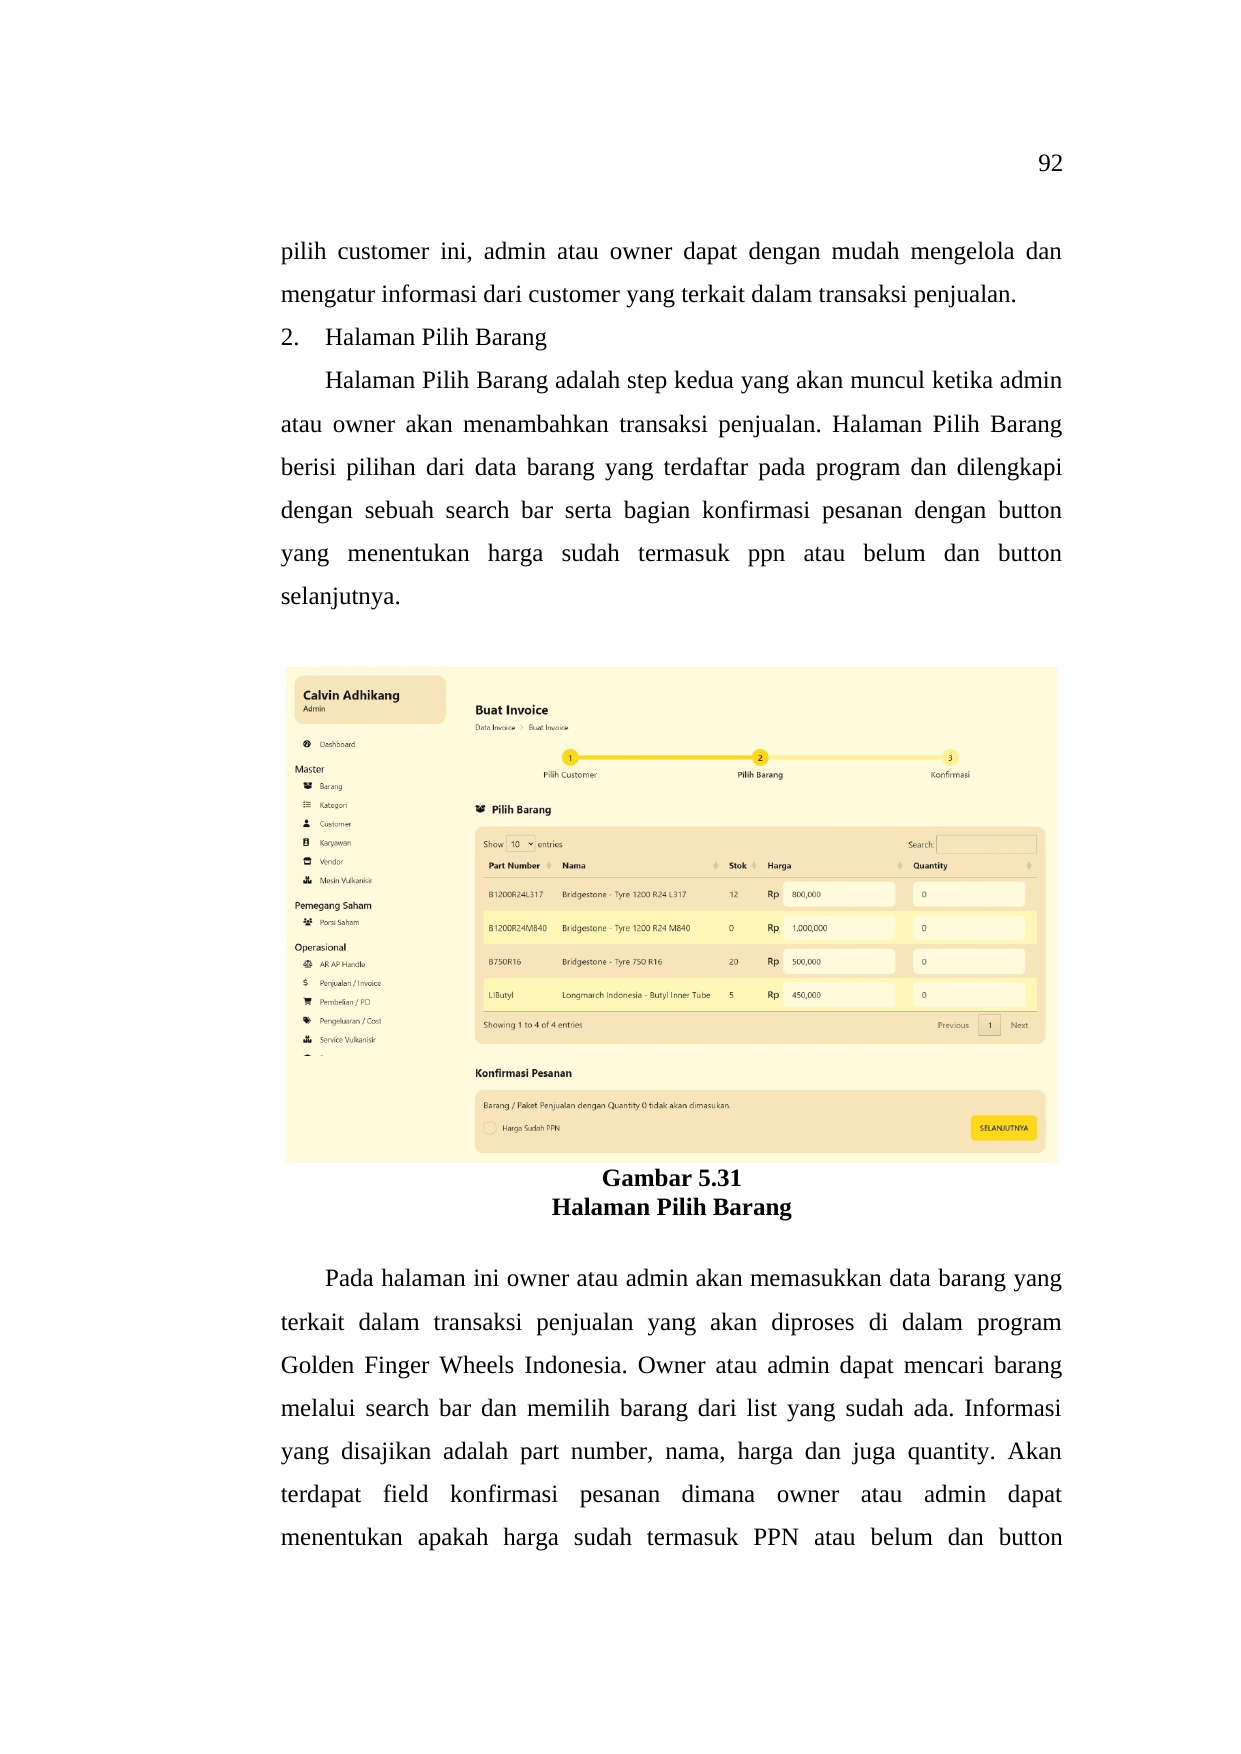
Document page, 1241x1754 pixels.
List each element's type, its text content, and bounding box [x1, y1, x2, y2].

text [281, 236, 1063, 308]
text Gambar 5.31 [281, 1163, 1063, 1192]
list Halaman Pilih Barang [281, 322, 1063, 351]
text Halaman Pilih Barang [281, 1192, 1063, 1220]
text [281, 1263, 1063, 1551]
text Halaman Pilih Barang adalah step kedua yang akan muncul ketika admin atau owner akan menambahkan transaksi penjualan. Halaman Pilih Barang berisi pilihan dari data barang yang terdaftar pada program dan dilengkapi dengan sebuah search bar serta bagian konfirmasi pesanan dengan button yang menentukan harga sudah termasuk ppn atau belum dan button selanjutnya. [281, 366, 1063, 610]
picture [286, 667, 1058, 1163]
